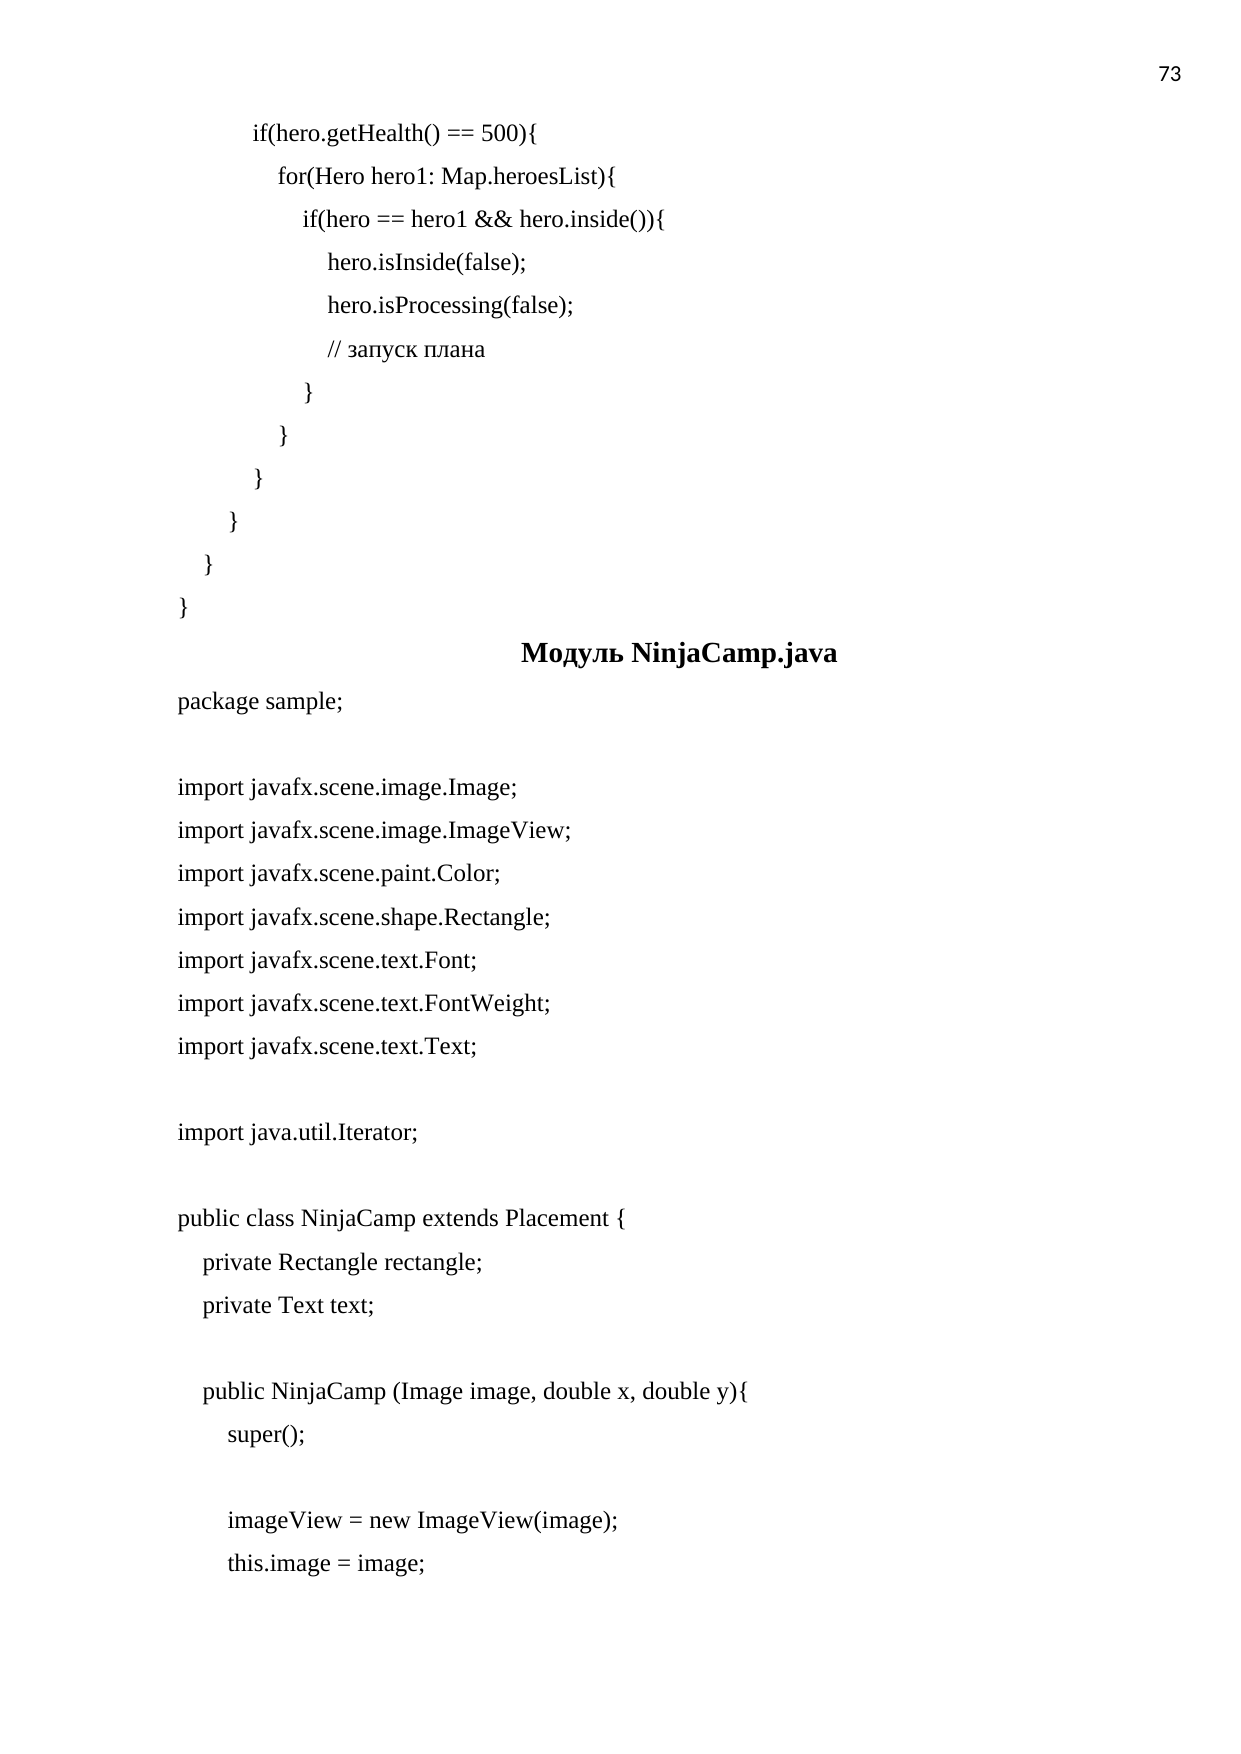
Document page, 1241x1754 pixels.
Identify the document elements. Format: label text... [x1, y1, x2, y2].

list import javafx.scene.text.Font; [148, 945, 1181, 973]
list } [148, 377, 1181, 406]
list } [148, 463, 1181, 492]
list Модуль NinjaCamp.java [148, 636, 1181, 669]
list } [148, 506, 1181, 535]
list import javafx.scene.paint.Color; [148, 858, 1181, 887]
list import javafx.scene.image.ImageView; [148, 815, 1181, 844]
list } [148, 592, 1181, 621]
list public NinjaCamp (Image image, double x, double y){ [148, 1376, 1181, 1405]
list if(hero == hero1 && hero.inside()){ [148, 204, 1181, 233]
list import javafx.scene.shape.Rectangle; [148, 902, 1181, 930]
list private Rectangle rectangle; [148, 1247, 1181, 1275]
list import javafx.scene.text.Text; [148, 1031, 1181, 1060]
list if(hero.getHealth() == 500){ [148, 118, 1181, 147]
list // запуск плана [148, 334, 1181, 362]
list } [148, 420, 1181, 449]
list for(Hero hero1: Map.heroesList){ [148, 161, 1181, 190]
list import java.util.Iterator; [148, 1117, 1181, 1146]
list public class NinjaCamp extends Placement { [148, 1203, 1181, 1232]
list hero.isInside(false); [148, 247, 1181, 276]
list } [148, 549, 1181, 578]
list this.image = image; [148, 1548, 1181, 1577]
list private Text text; [148, 1290, 1181, 1318]
list super(); [148, 1419, 1181, 1448]
list import javafx.scene.image.Image; [148, 772, 1181, 801]
list imageView = new ImageView(image); [148, 1505, 1181, 1534]
list package sample; [148, 686, 1181, 715]
list import javafx.scene.text.FontWeight; [148, 988, 1181, 1017]
list hero.isProcessing(false); [148, 291, 1181, 319]
